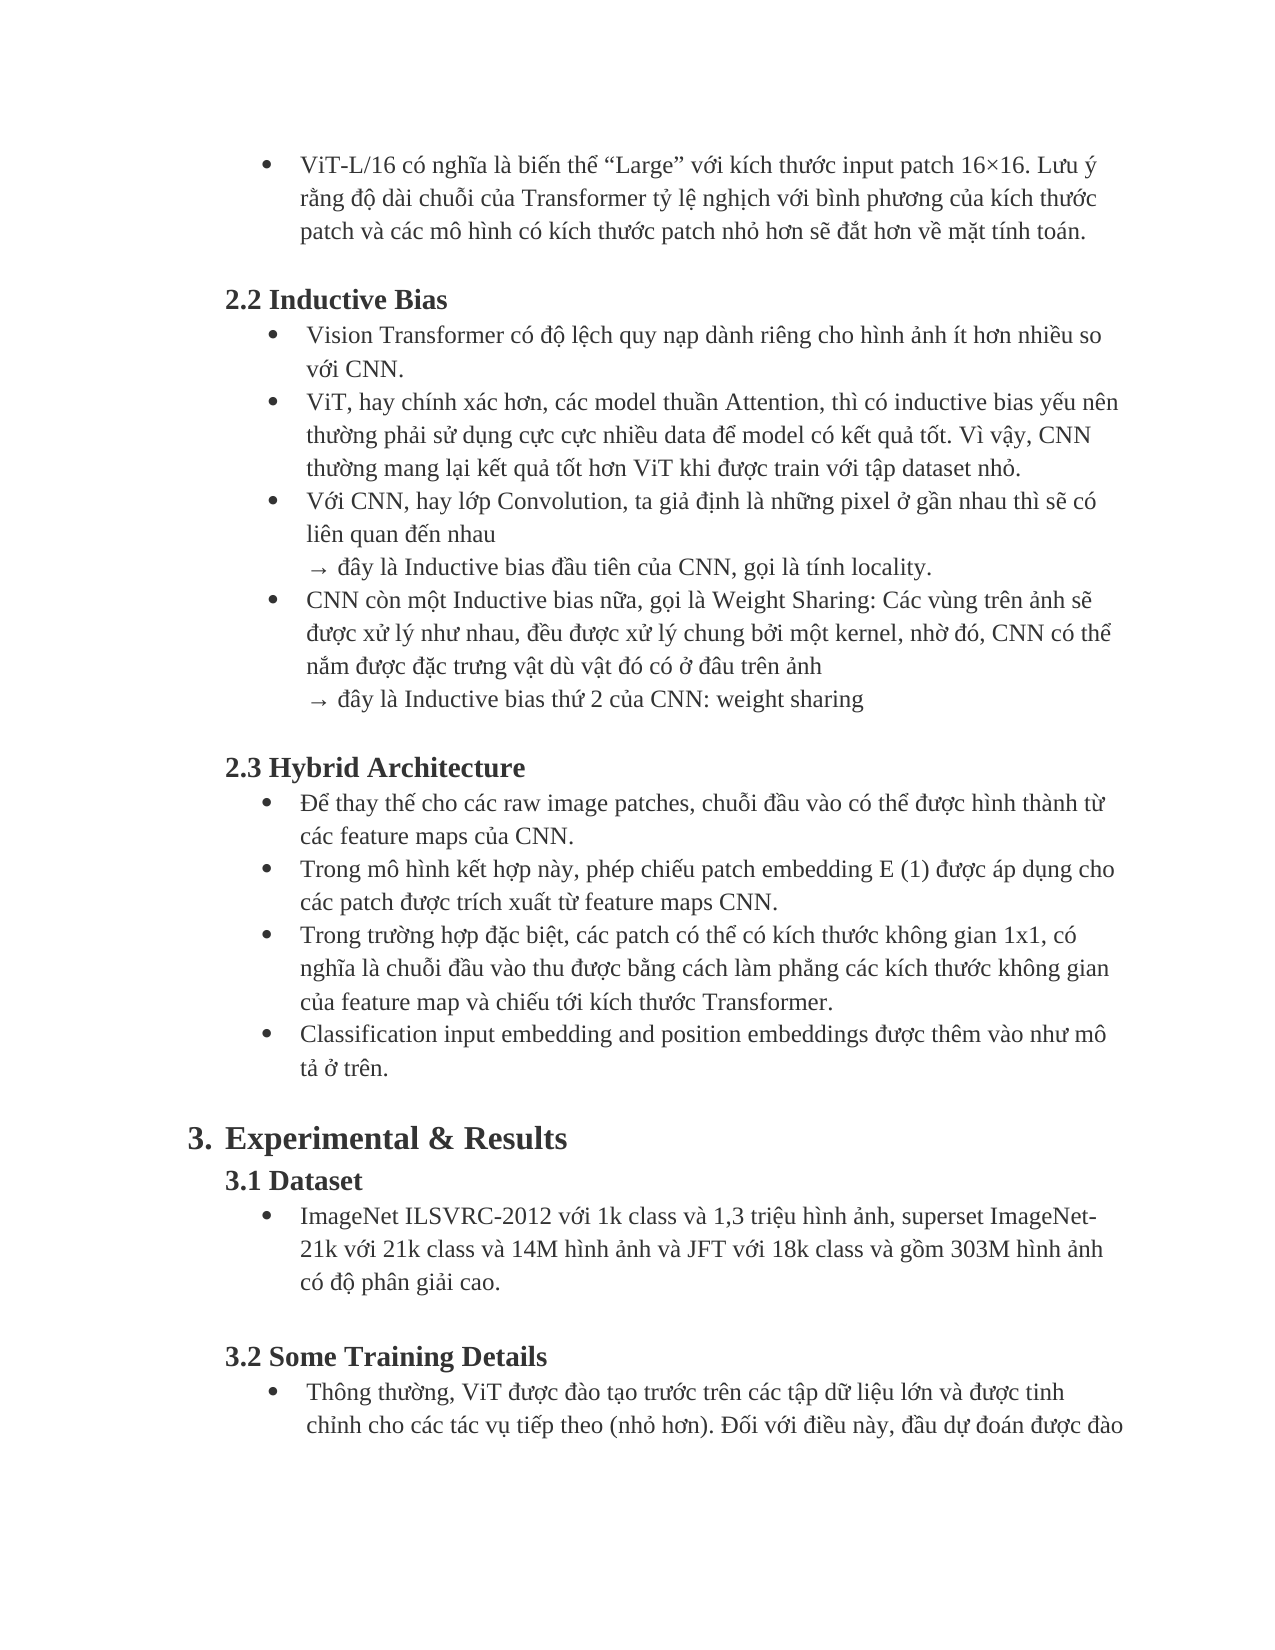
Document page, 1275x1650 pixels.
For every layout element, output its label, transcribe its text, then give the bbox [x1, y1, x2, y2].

list ViT-L/16 có nghĩa là biến thể “Large” với kích thước input patch 16×16. Lưu ý rằng độ dài chuỗi của Transformer tỷ lệ nghịch với bình phương của kích thước patch và các mô hình có kích thước patch nhỏ hơn sẽ đắt hơn về mặt tính toán. [262, 150, 1125, 245]
list Experimental & Results [187, 1119, 1125, 1157]
list Dataset [225, 1163, 1125, 1196]
list Hybrid Architecture [225, 750, 1125, 783]
list Trong trường hợp đặc biệt, các patch có thể có kích thước không gian 1x1, có nghĩa là chuỗi đầu vào thu được bằng cách làm phẳng các kích thước không gian của feature map và chiếu tới kích thước Transformer. [262, 921, 1125, 1015]
list Vision Transformer có độ lệch quy nạp dành riêng cho hình ảnh ít hơn nhiều so với CNN. [269, 321, 1125, 382]
list Classification input embedding and position embeddings được thêm vào như mô tả ở trên. [262, 1019, 1125, 1081]
list Trong mô hình kết hợp này, phép chiếu patch embedding E (1) được áp dụng cho các patch được trích xuất từ feature maps CNN. [262, 854, 1125, 916]
list CNN còn một Inductive bias nữa, gọi là Weight Sharing: Các vùng trên ảnh sẽ được xử lý như nhau, đều được xử lý chung bởi một kernel, nhờ đó, CNN có thể nắm được đặc trưng vật dù vật đó có ở đâu trên ảnh [269, 585, 1125, 679]
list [269, 1377, 1125, 1439]
list Để thay thế cho các raw image patches, chuỗi đầu vào có thể được hình thành từ các feature maps của CNN. [262, 788, 1125, 850]
list Inductive Bias [225, 282, 1125, 316]
list ViT, hay chính xác hơn, các model thuần Attention, thì có inductive bias yếu nên thường phải sử dụng cực cực nhiều data để model có kết quả tốt. Vì vậy, CNN thường mang lại kết quả tốt hơn ViT khi được train với tập dataset nhỏ. [269, 387, 1125, 481]
list Với CNN, hay lớp Convolution, ta giả định là những pixel ở gần nhau thì sẽ có liên quan đến nhau [269, 486, 1125, 547]
list → đây là Inductive bias thứ 2 của CNN: weight sharing [306, 684, 1125, 713]
list ImageNet ILSVRC-2012 với 1k class và 1,3 triệu hình ảnh, superset ImageNet-21k với 21k class và 14M hình ảnh và JFT với 18k class và gồm 303M hình ảnh có độ phân giải cao. [262, 1201, 1125, 1296]
list Some Training Details [225, 1339, 1125, 1372]
list → đây là Inductive bias đầu tiên của CNN, gọi là tính locality. [306, 552, 1125, 581]
